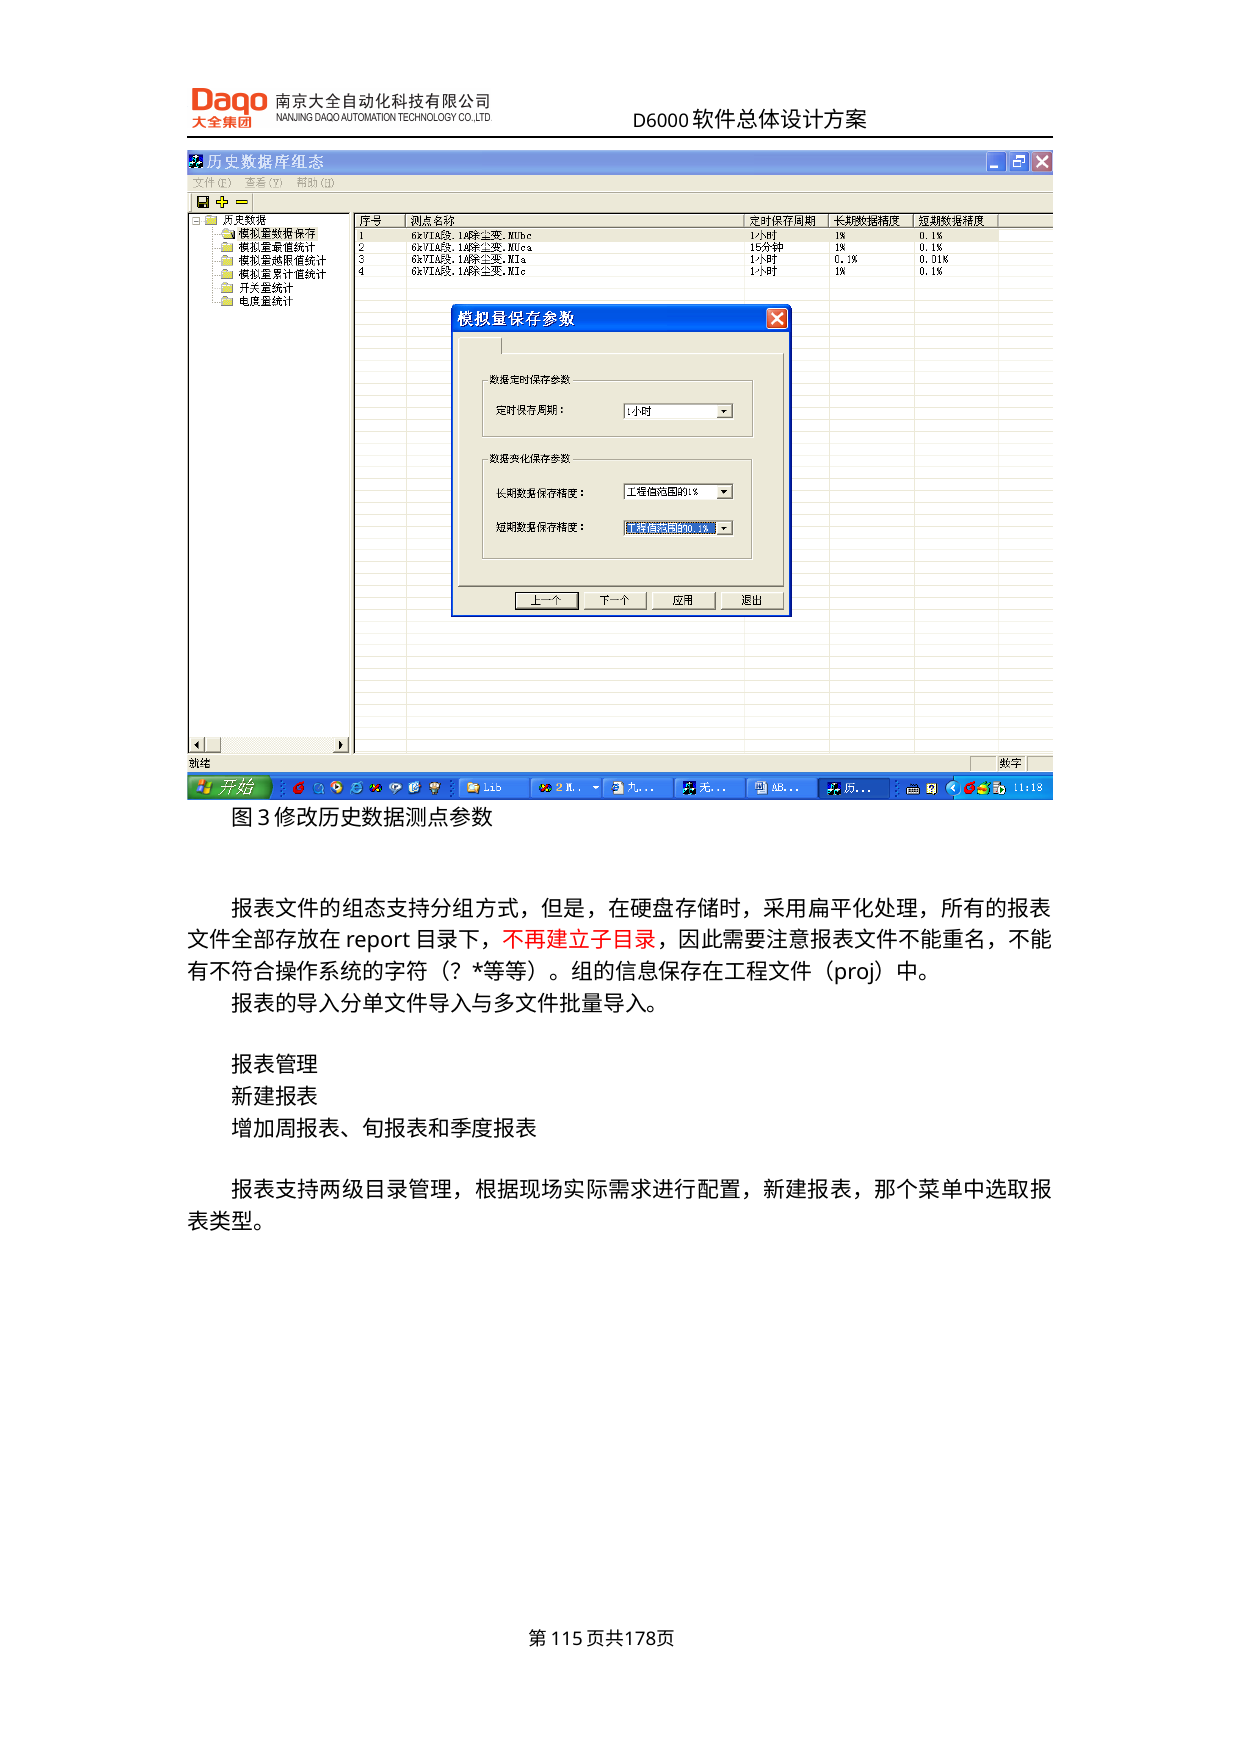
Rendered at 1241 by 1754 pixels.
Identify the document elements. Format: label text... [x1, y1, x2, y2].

text 图3修改历史数据测点参数 [187, 800, 1053, 831]
picture [187, 88, 492, 128]
text 新建报表 [187, 1079, 1053, 1111]
text 报表的导入分单文件导入与多文件批量导入。 [187, 986, 1053, 1018]
text 报表支持两级目录管理，根据现场实际需求进行配置，新建报表，那个菜单中选取报表类型。 [187, 1172, 1053, 1236]
text 增加周报表、旬报表和季度报表 [187, 1111, 1053, 1142]
text 报表文件的组态支持分组方式，但是，在硬盘存储时，采用扁平化处理，所有的报表文件全部存放在report目录下，不再建立子目录，因此需要注意报表文件不能重名，不能有不符合操作系统的字符（？*等等）。组的信息保存在工程文件（proj）中。 [187, 891, 1053, 986]
picture [187, 150, 1053, 800]
text 报表管理 [187, 1047, 1053, 1079]
